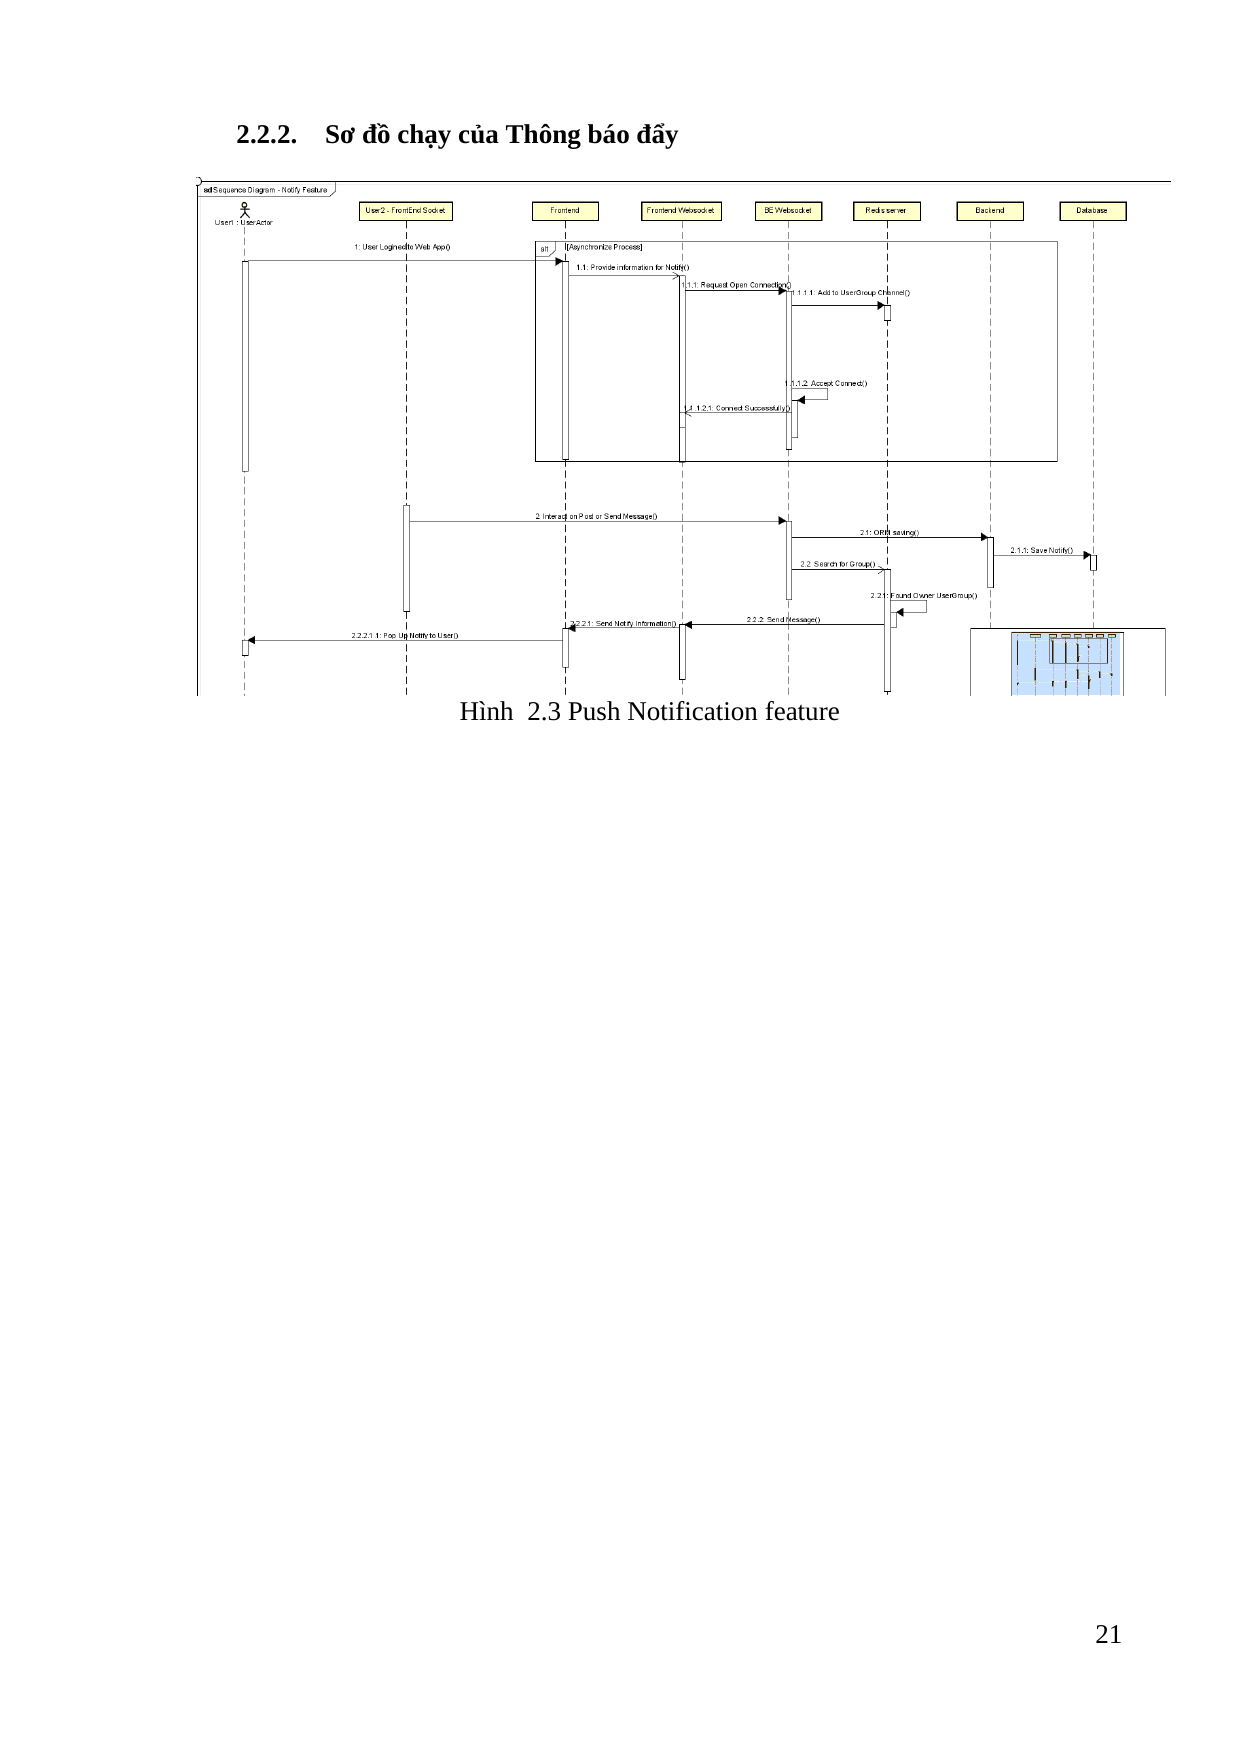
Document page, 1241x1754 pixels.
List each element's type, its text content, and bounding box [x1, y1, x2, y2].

picture [196, 177, 1171, 696]
subtitle Sơ đồ chạy của Thông báo đẩy [236, 118, 1122, 149]
text Hình 2.3 Push Notification feature [177, 695, 1122, 726]
